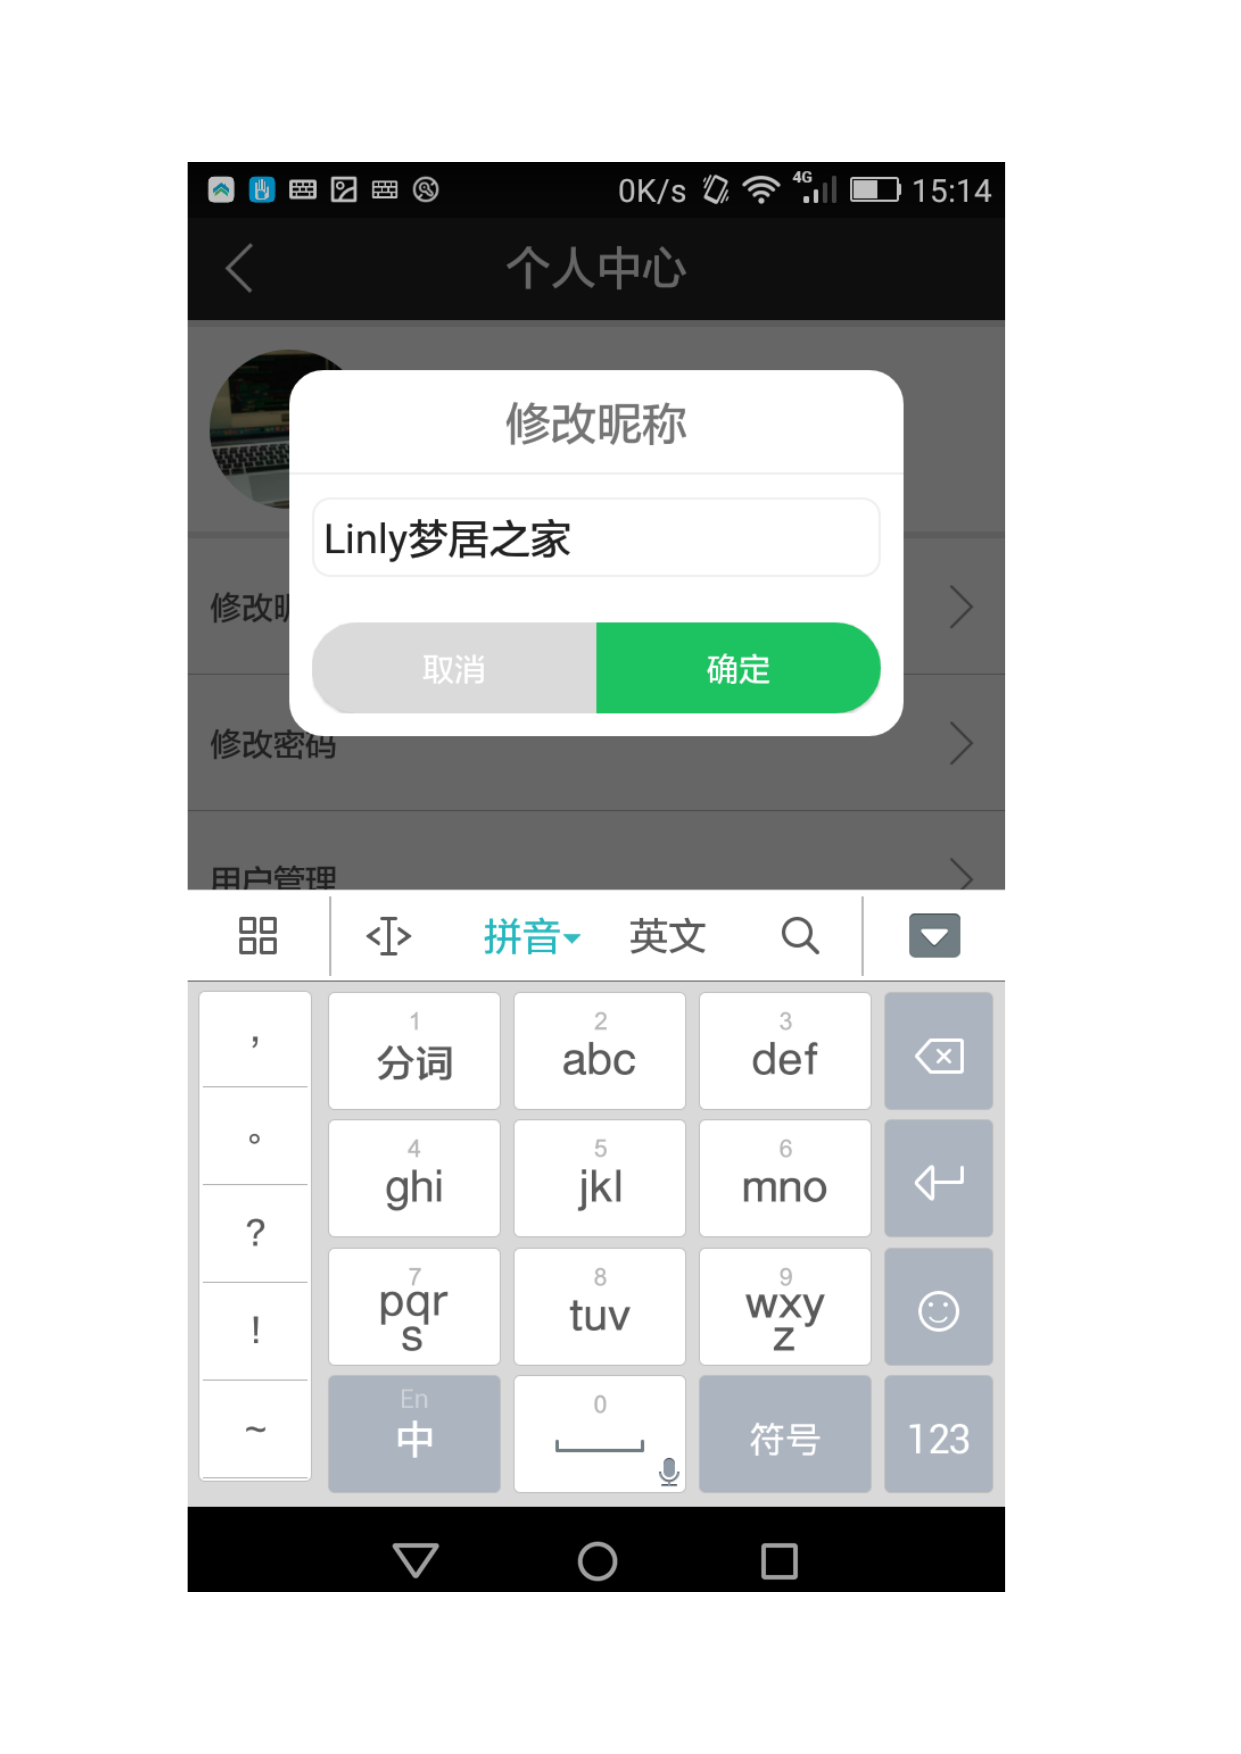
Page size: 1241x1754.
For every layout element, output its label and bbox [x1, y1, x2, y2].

picture [187, 162, 1006, 1592]
